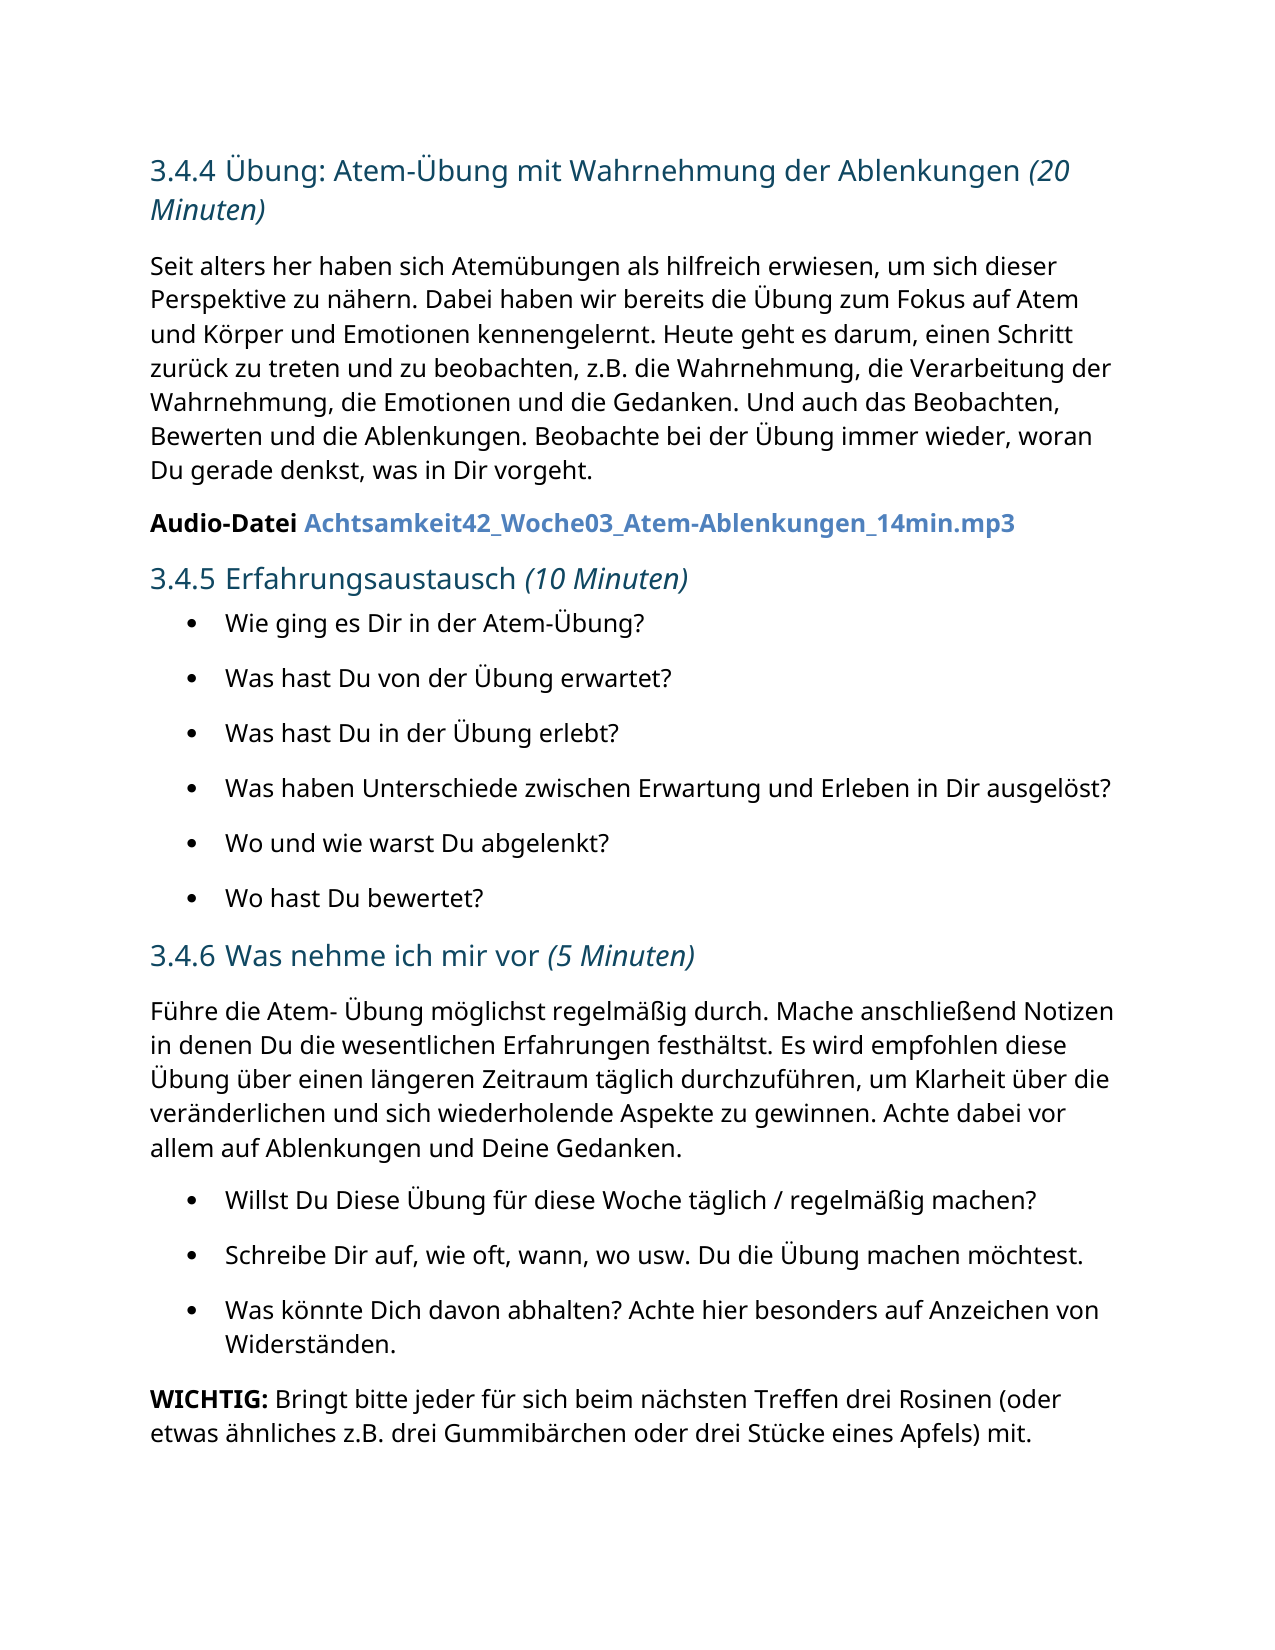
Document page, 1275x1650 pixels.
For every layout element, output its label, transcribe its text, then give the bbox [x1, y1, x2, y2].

list Willst Du Diese Übung für diese Woche täglich / regelmäßig machen? [187, 1183, 1125, 1217]
list Schreibe Dir auf, wie oft, wann, wo usw. Du die Übung machen möchtest. [187, 1238, 1125, 1272]
text WICHTIG: Bringt bitte jeder für sich beim nächsten Treffen drei Rosinen (oder etwas ähnliches z.B. drei Gummibärchen oder drei Stücke eines Apfels) mit. [150, 1382, 1125, 1450]
text Führe die Atem- Übung möglichst regelmäßig durch. Mache anschließend Notizen in denen Du die wesentlichen Erfahrungen festhältst. Es wird empfohlen diese Übung über einen längeren Zeitraum täglich durchzuführen, um Klarheit über die veränderlichen und sich wiederholende Aspekte zu gewinnen. Achte dabei vor allem auf Ablenkungen und Deine Gedanken. [150, 994, 1125, 1164]
list Wo hast Du bewertet? [187, 881, 1125, 915]
subtitle 3.4.5 Erfahrungsaustausch (10 Minuten) [150, 558, 1125, 598]
list Wo und wie warst Du abgelenkt? [187, 826, 1125, 860]
text Audio-Datei Achtsamkeit42_Woche03_Atem-Ablenkungen_14min.mp3 [150, 505, 1125, 539]
list Was hast Du von der Übung erwartet? [187, 661, 1125, 695]
list Was hast Du in der Übung erlebt? [187, 716, 1125, 750]
subtitle 3.4.4 Übung: Atem-Übung mit Wahrnehmung der Ablenkungen (20 Minuten) [150, 150, 1125, 229]
text Seit alters her haben sich Atemübungen als hilfreich erwiesen, um sich dieser Perspektive zu nähern. Dabei haben wir bereits die Übung zum Fokus auf Atem und Körper und Emotionen kennengelernt. Heute geht es darum, einen Schritt zurück zu treten und zu beobachten, z.B. die Wahrnehmung, die Verarbeitung der Wahrnehmung, die Emotionen und die Gedanken. Und auch das Beobachten, Bewerten und die Ablenkungen. Beobachte bei der Übung immer wieder, woran Du gerade denkst, was in Dir vorgeht. [150, 248, 1125, 487]
list Was könnte Dich davon abhalten? Achte hier besonders auf Anzeichen von Widerständen. [187, 1293, 1125, 1361]
list Wie ging es Dir in der Atem-Übung? [187, 606, 1125, 640]
list Was haben Unterschiede zwischen Erwartung und Erleben in Dir ausgelöst? [187, 771, 1125, 805]
subtitle 3.4.6 Was nehme ich mir vor (5 Minuten) [150, 936, 1125, 975]
